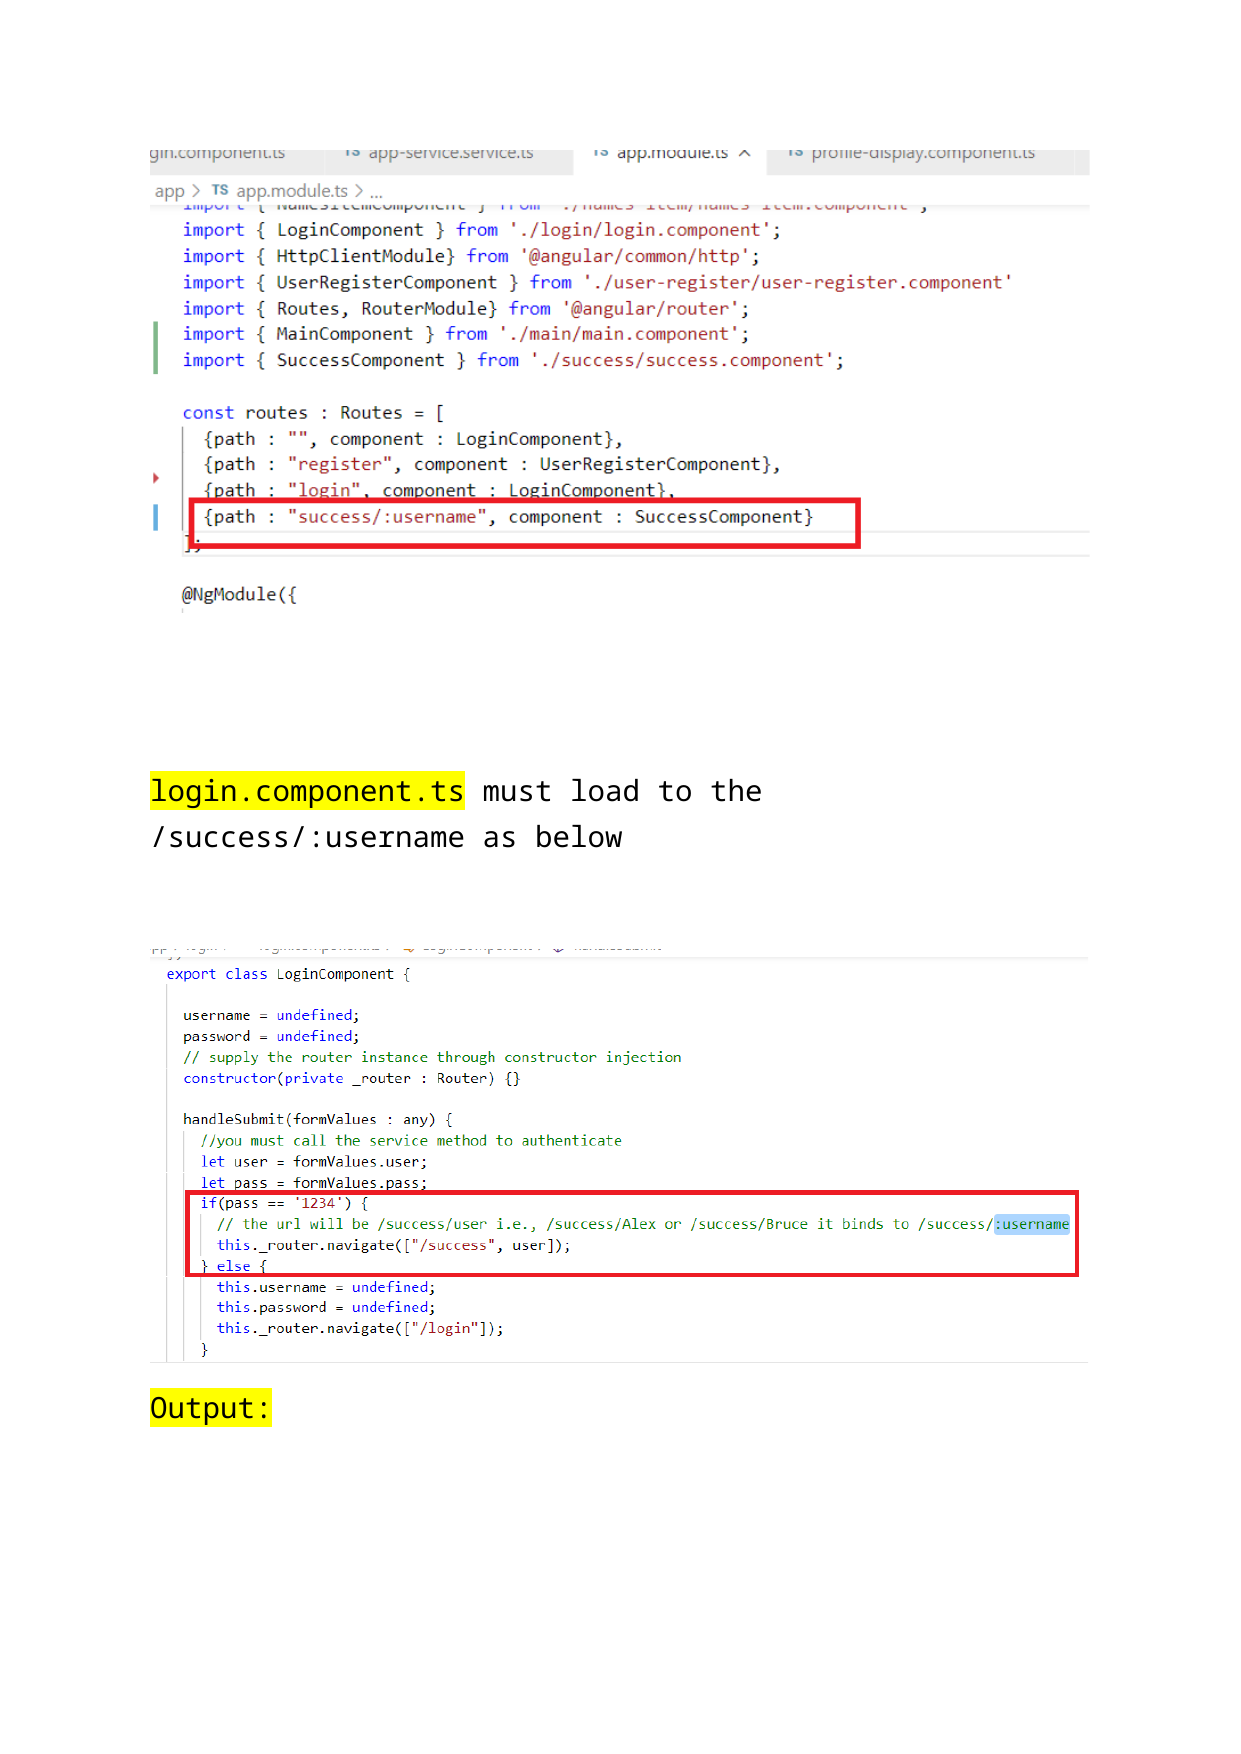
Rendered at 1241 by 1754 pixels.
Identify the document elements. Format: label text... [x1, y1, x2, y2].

text Output: [150, 1387, 1090, 1427]
picture [150, 949, 1089, 1363]
text login.component.ts must load to the /success/:username as below [150, 771, 1090, 856]
picture [150, 150, 1090, 613]
